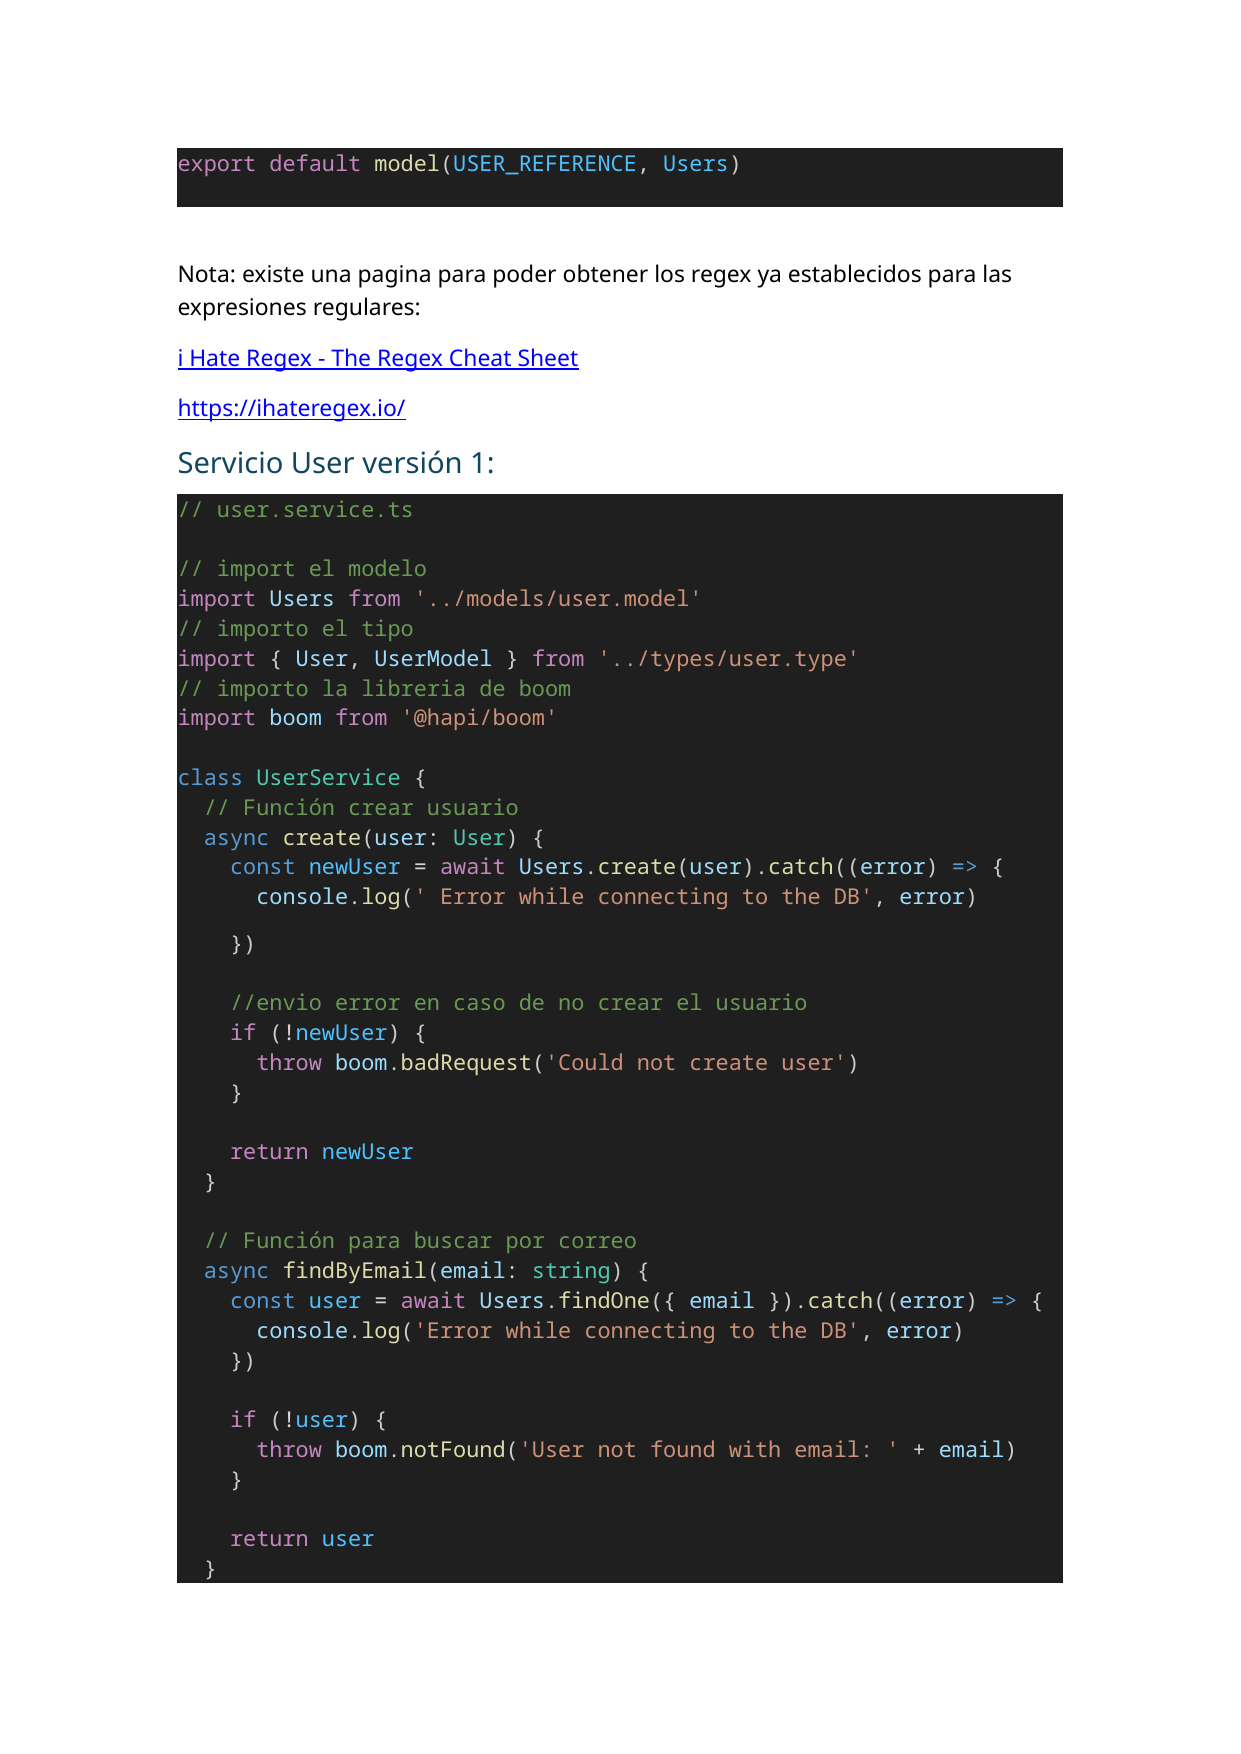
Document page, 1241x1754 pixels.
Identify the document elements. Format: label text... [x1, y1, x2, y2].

text https://ihateregex.io/ [177, 392, 1063, 423]
text return newUser [177, 1136, 1063, 1166]
text } [177, 1553, 1063, 1583]
text if (!newUser) { [177, 1017, 1063, 1047]
text }) [177, 1344, 1063, 1374]
text import boom from '@hapi/boom' [177, 702, 1063, 732]
text return user [177, 1523, 1063, 1553]
text console.log(' Error while connecting to the DB', error) [177, 881, 1063, 911]
text throw boom.badRequest('Could not create user') [177, 1047, 1063, 1076]
text async create(user: User) { [177, 821, 1063, 851]
text class UserService { [177, 762, 1063, 792]
text import Users from '../models/user.model' [177, 583, 1063, 613]
text } [177, 1076, 1063, 1106]
text const newUser = await Users.create(user).catch((error) => { [177, 851, 1063, 881]
subtitle Servicio User versión 1: [177, 443, 1063, 482]
text if (!user) { [177, 1404, 1063, 1434]
text throw boom.notFound('User not found with email: ' + email) [177, 1434, 1063, 1464]
text Nota: existe una pagina para poder obtener los regex ya establecidos para las expresiones regulares: [177, 258, 1063, 323]
text export default model(USER_REFERENCE, Users) [177, 148, 1063, 177]
text } [177, 1166, 1063, 1196]
text i Hate Regex - The Regex Cheat Sheet [177, 342, 1063, 373]
text // importo la libreria de boom [177, 672, 1063, 702]
text // Función crear usuario [177, 792, 1063, 821]
text } [177, 1464, 1063, 1493]
text //envio error en caso de no crear el usuario [177, 987, 1063, 1017]
text // user.service.ts [177, 494, 1063, 523]
text import { User, UserModel } from '../types/user.type' [177, 643, 1063, 672]
text }) [177, 927, 1063, 957]
text async findByEmail(email: string) { [177, 1255, 1063, 1285]
text const user = await Users.findOne({ email }).catch((error) => { [177, 1285, 1063, 1315]
text // import el modelo [177, 553, 1063, 583]
text console.log('Error while connecting to the DB', error) [177, 1315, 1063, 1344]
text // importo el tipo [177, 613, 1063, 643]
text // Función para buscar por correo [177, 1225, 1063, 1255]
